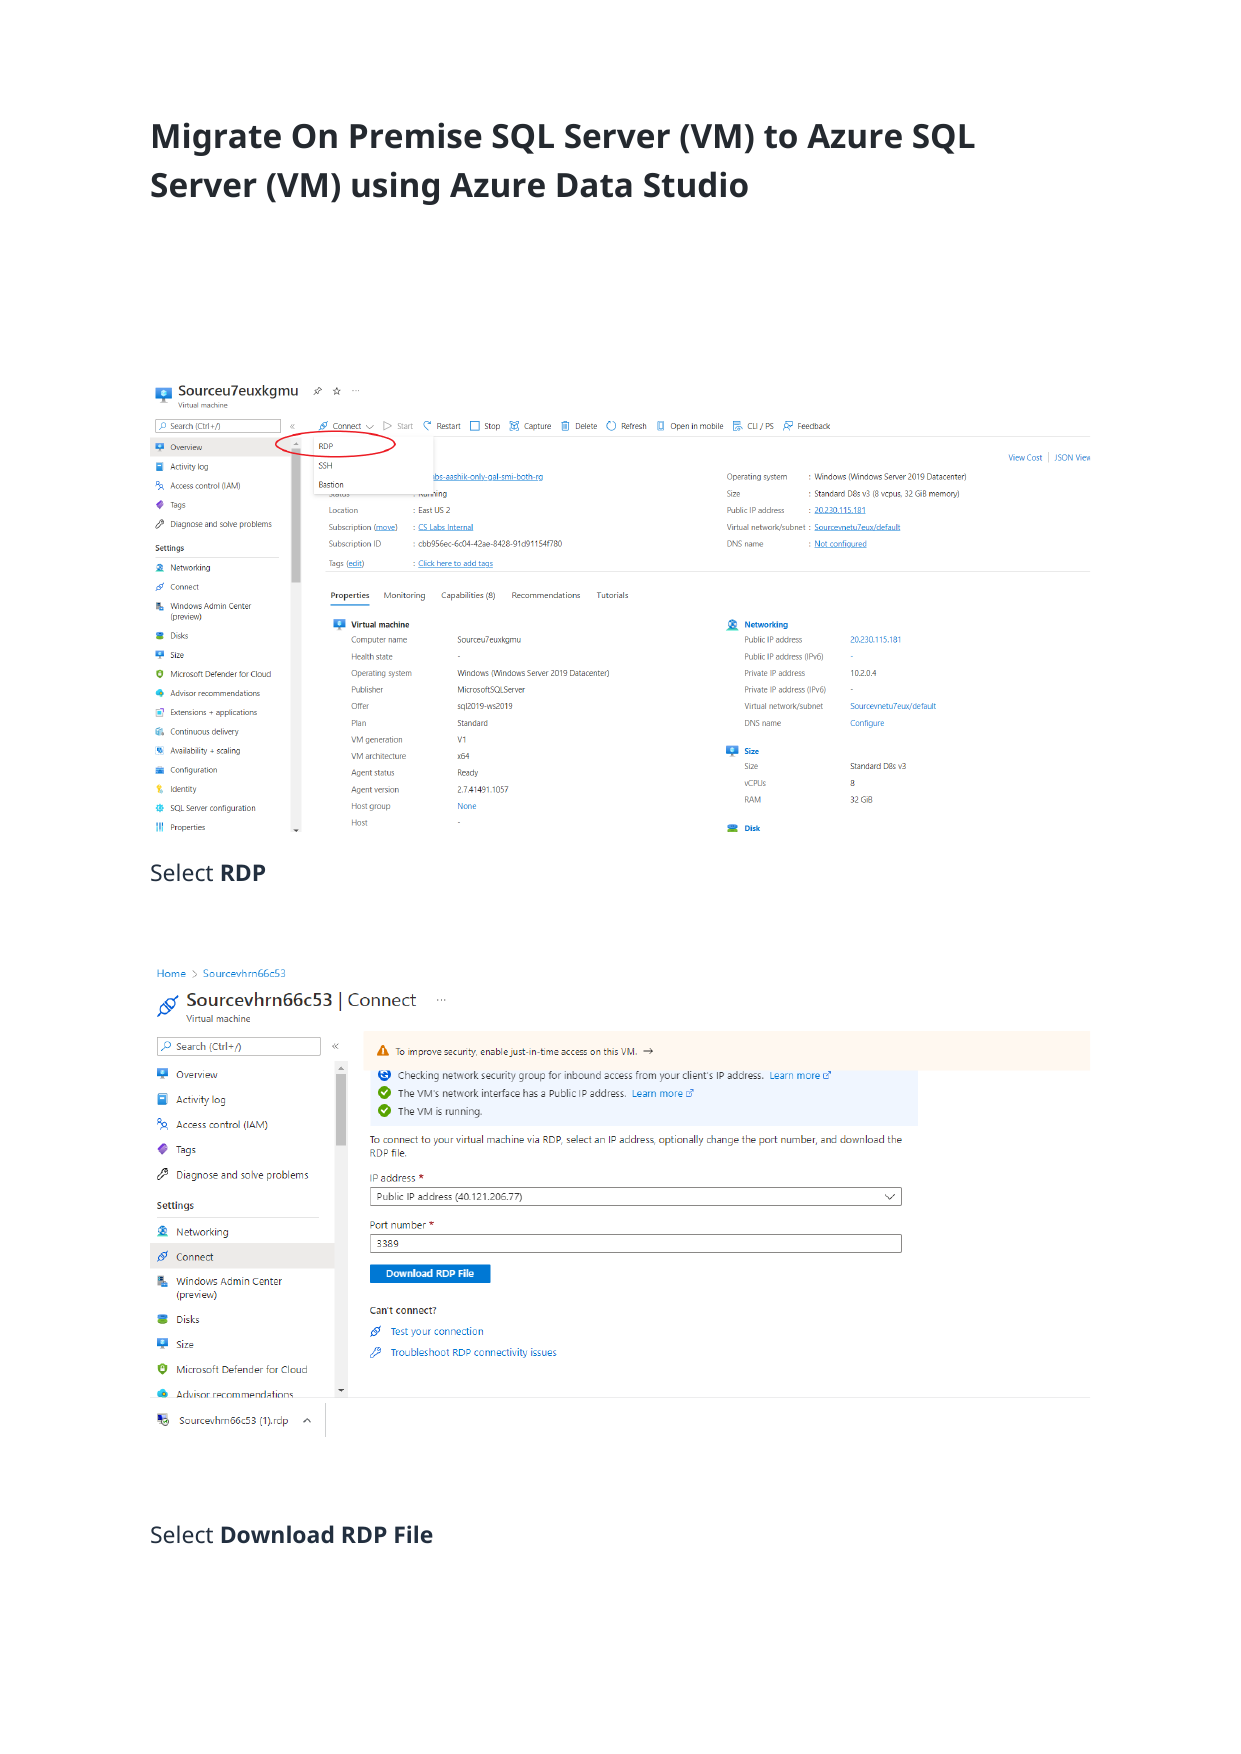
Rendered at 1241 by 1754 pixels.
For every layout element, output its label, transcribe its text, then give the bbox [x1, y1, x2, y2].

text Select Download RDP File [150, 1519, 1090, 1550]
text Select RDP [150, 857, 1090, 888]
picture [150, 967, 1091, 1437]
picture [150, 377, 1091, 832]
